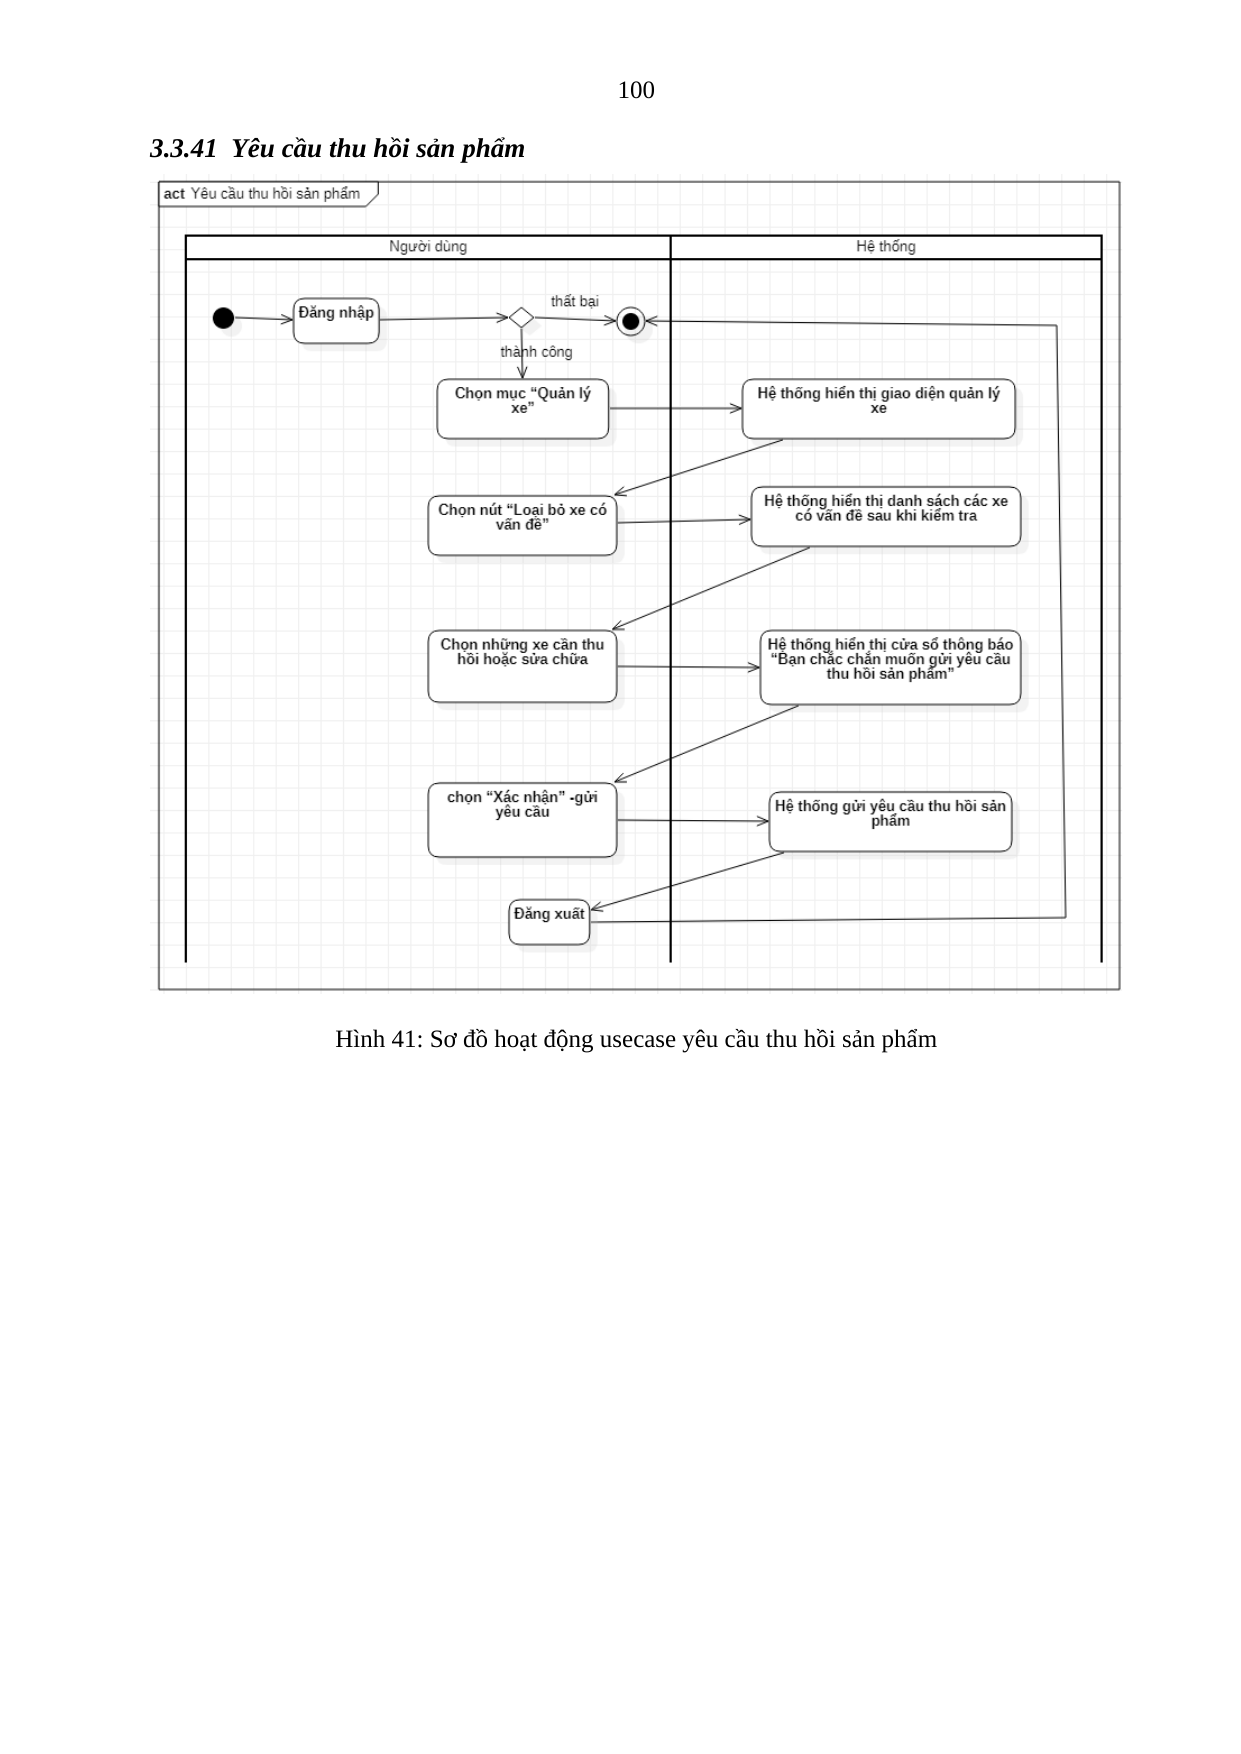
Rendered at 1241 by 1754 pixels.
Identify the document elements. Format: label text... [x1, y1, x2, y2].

text Hình 41: Sơ đồ hoạt động usecase yêu cầu thu hồi sản phẩm [150, 1024, 1122, 1053]
subtitle 3.3.41 Yêu cầu thu hồi sản phẩm [150, 132, 1122, 164]
picture [150, 174, 1123, 994]
